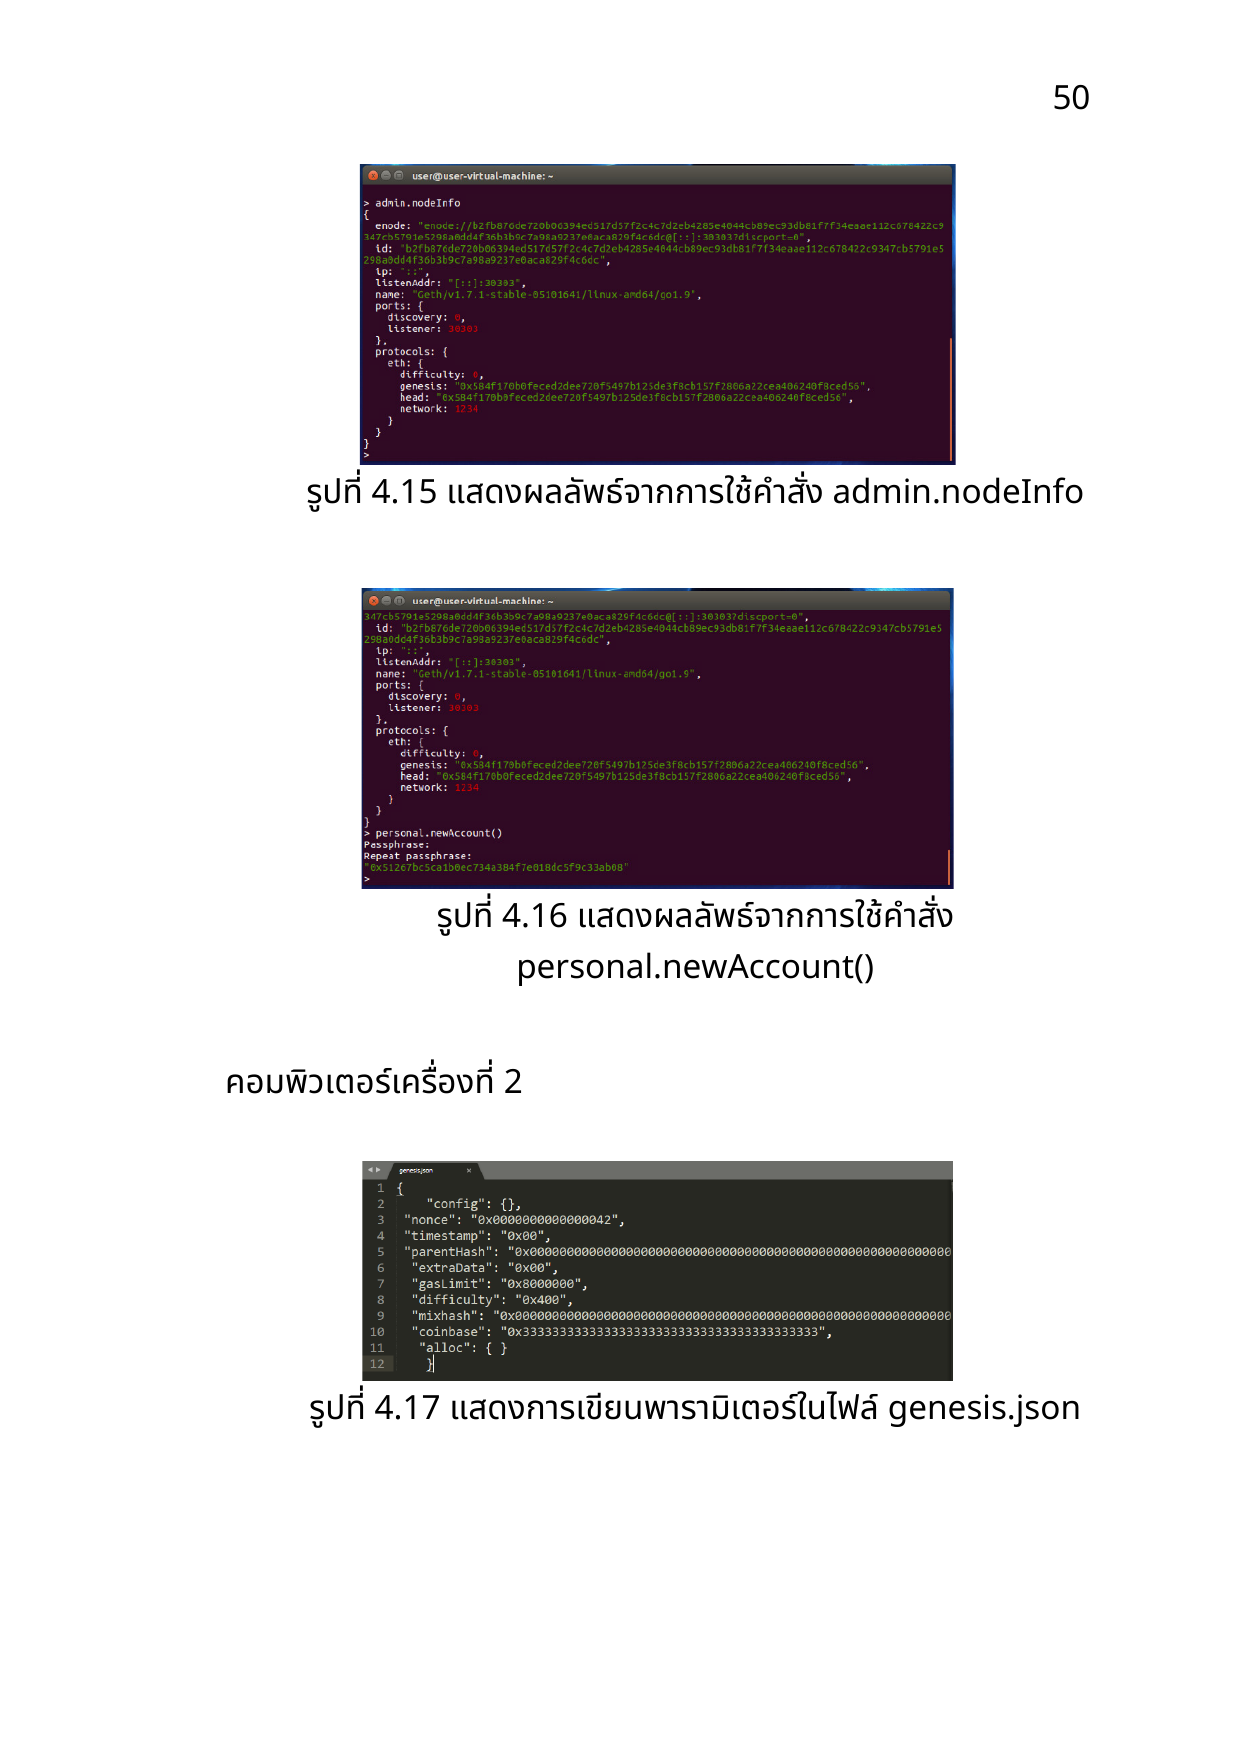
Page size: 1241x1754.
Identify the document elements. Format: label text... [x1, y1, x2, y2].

text รูปที่ 4.15 แสดงผลลัพธ์จากการใช้คำสั่ง admin.nodeInfo [300, 468, 1090, 518]
picture [359, 164, 956, 465]
text รูปที่ 4.17 แสดงการเขียนพารามิเตอร์ในไฟล์ genesis.json [300, 1384, 1090, 1434]
picture [362, 1161, 953, 1381]
text รูปที่ 4.16 แสดงผลลัพธ์จากการใช้คำสั่ง personal.newAccount() [300, 892, 1090, 988]
picture [361, 588, 954, 889]
list คอมพิวเตอร์เครื่องที่ 2 [225, 1058, 1090, 1108]
